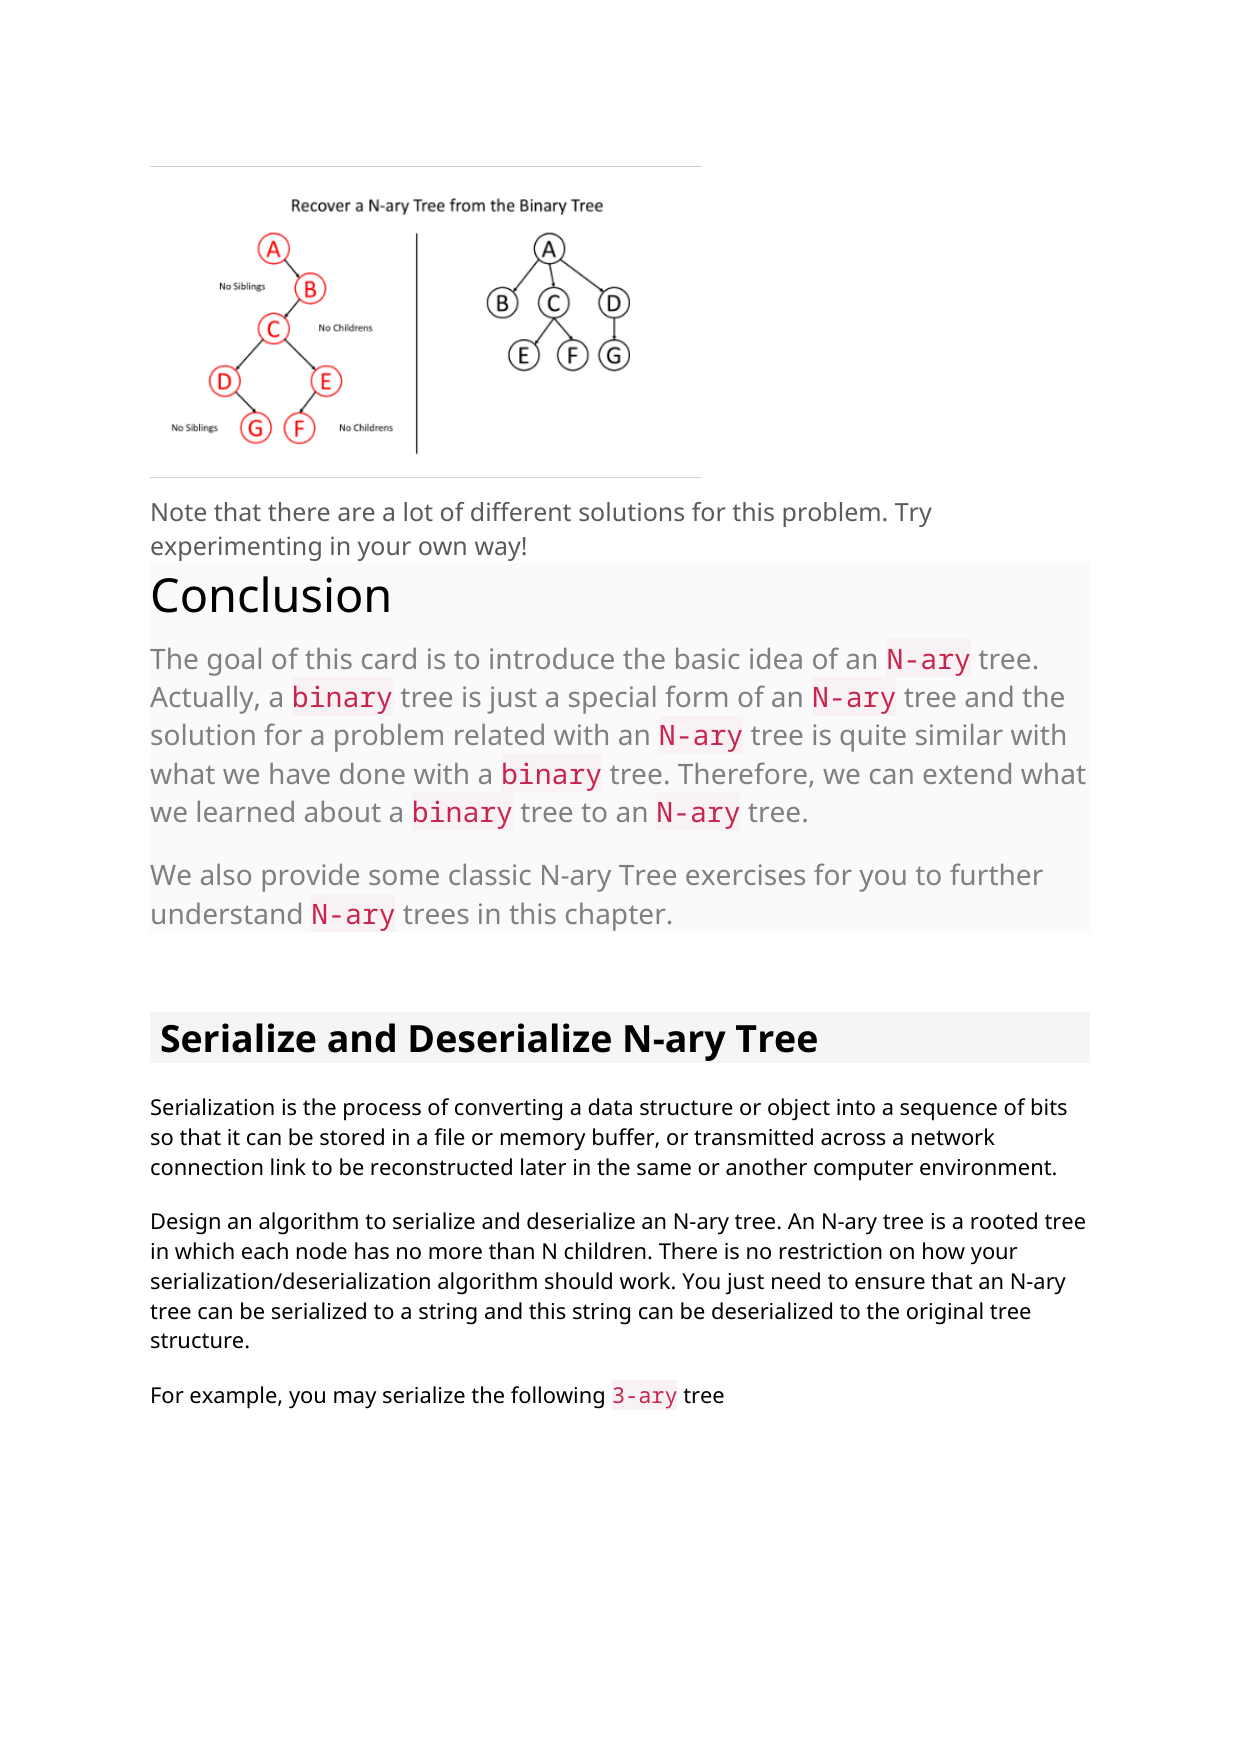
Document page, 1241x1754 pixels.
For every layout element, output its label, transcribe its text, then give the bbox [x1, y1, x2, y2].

text Design an algorithm to serialize and deserialize an N-ary tree. An N-ary tree is a rooted tree in which each node has no more than N children. There is no restriction on how your serialization/deserialization algorithm should work. You just need to ensure that an N-ary tree can be serialized to a string and this string can be deserialized to the original tree structure. [150, 1206, 1090, 1355]
picture [150, 150, 702, 495]
text The goal of this card is to introduce the basic idea of an N-ary tree. Actually, a binary tree is just a special form of an N-ary tree and the solution for a problem related with an N-ary tree is quite similar with what we have done with a binary tree. Therefore, we can extend what we learned about a binary tree to an N-ary tree. [150, 639, 1090, 831]
text For example, you may serialize the following 3-ary tree [677, 1380, 1090, 1410]
text Serialize and Deserialize N-ary Tree [150, 1012, 1090, 1063]
subtitle Conclusion [150, 563, 1090, 626]
text We also provide some classic N-ary Tree exercises for you to further understand N-ary trees in this chapter. [150, 856, 1090, 932]
text Note that there are a lot of different solutions for this problem. Try experimenting in your own way! [150, 494, 1090, 563]
text For example, you may serialize the following 3-ary tree [150, 1380, 612, 1410]
text Serialization is the process of converting a data structure or object into a sequence of bits so that it can be stored in a file or memory buffer, or transmitted across a network connection link to be reconstructed later in the same or another computer environment. [150, 1092, 1090, 1181]
